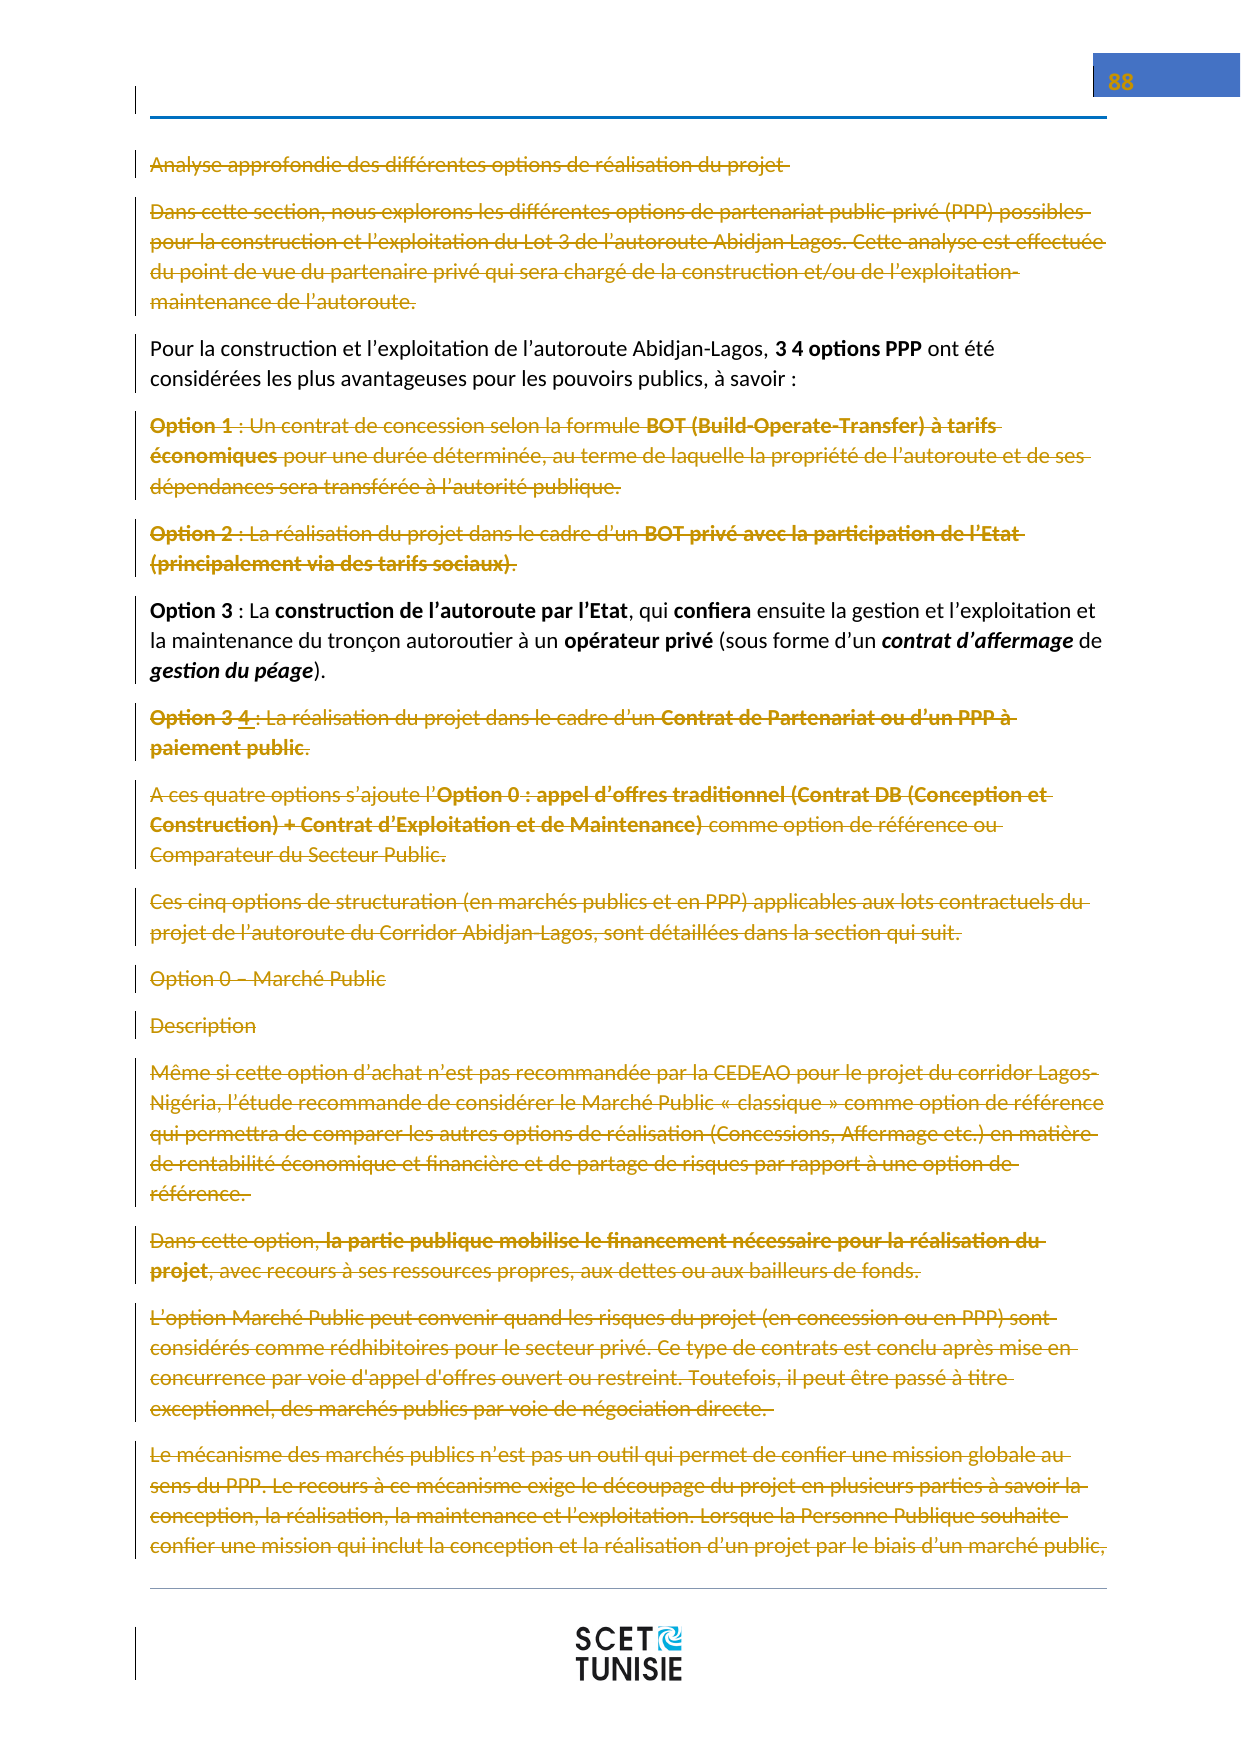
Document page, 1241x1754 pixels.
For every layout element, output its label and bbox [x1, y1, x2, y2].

picture [575, 1626, 682, 1681]
